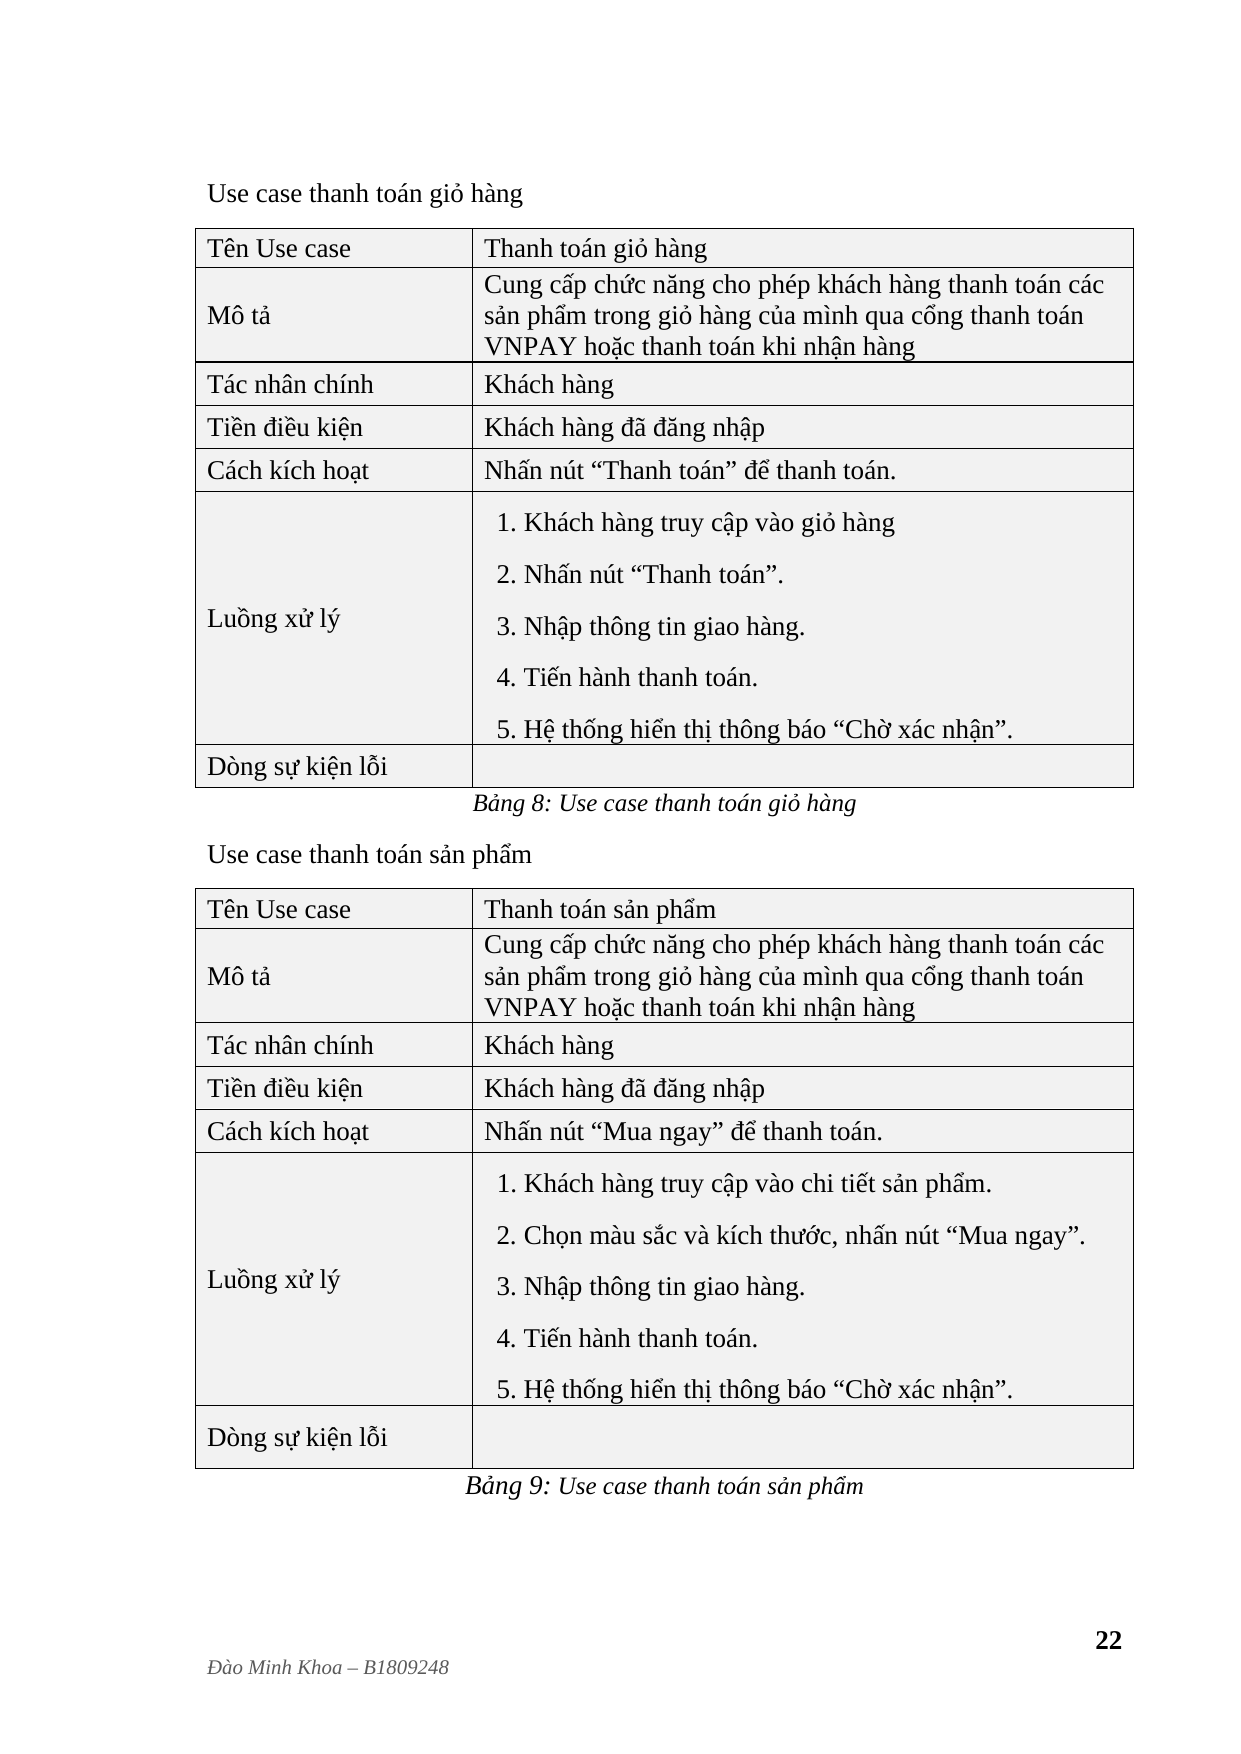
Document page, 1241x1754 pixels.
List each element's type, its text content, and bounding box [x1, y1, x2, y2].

table_cell Cách kích hoạt [196, 449, 472, 491]
text Use case thanh toán giỏ hàng [207, 177, 1122, 208]
table_cell Cung cấp chức năng cho phép khách hàng thanh toán các sản phẩm trong giỏ hàng của mình qua cổng thanh toán VNPAY hoặc thanh toán khi nhận hàng [473, 929, 1133, 1022]
text Use case thanh toán sản phẩm [207, 838, 1122, 869]
table_header Tên Use case [196, 229, 472, 267]
table_cell Tác nhân chính [196, 1023, 472, 1066]
table_cell Cung cấp chức năng cho phép khách hàng thanh toán các sản phẩm trong giỏ hàng của mình qua cổng thanh toán VNPAY hoặc thanh toán khi nhận hàng [473, 268, 1133, 361]
table_cell Tiền điều kiện [196, 406, 472, 448]
table_cell Nhấn nút “Thanh toán” để thanh toán. [473, 449, 1133, 491]
text Bảng 9: Use case thanh toán sản phẩm [207, 1469, 1122, 1500]
table_cell Cách kích hoạt [196, 1110, 472, 1152]
table_cell [473, 745, 1133, 787]
table_cell Luồng xử lý [196, 492, 472, 744]
table_cell Khách hàng đã đăng nhập [473, 1067, 1133, 1108]
table_cell Dòng sự kiện lỗi [196, 1406, 472, 1468]
table_header Tên Use case [196, 889, 472, 928]
table_cell Khách hàng [473, 363, 1133, 405]
table_cell Khách hàng [473, 1023, 1133, 1066]
table_cell Mô tả [196, 929, 472, 1022]
table_cell Dòng sự kiện lỗi [196, 745, 472, 787]
table_cell Tiền điều kiện [196, 1067, 472, 1108]
table_cell Tác nhân chính [196, 363, 472, 405]
table_header Thanh toán sản phẩm [473, 889, 1133, 928]
table_cell Khách hàng đã đăng nhập [473, 406, 1133, 448]
table_cell [473, 1406, 1133, 1468]
table_cell Luồng xử lý [196, 1153, 472, 1405]
table_header Thanh toán giỏ hàng [473, 229, 1133, 267]
table_cell Nhấn nút “Mua ngay” để thanh toán. [473, 1110, 1133, 1152]
table_cell Khách hàng truy cập vào giỏ hàng Nhấn nút “Thanh toán”. Nhập thông tin giao hàng. Tiến hành thanh toán. Hệ thống hiển thị thông báo “Chờ xác nhận”. [473, 492, 1133, 744]
table_cell Khách hàng truy cập vào chi tiết sản phẩm. Chọn màu sắc và kích thước, nhấn nút “Mua ngay”. Nhập thông tin giao hàng. Tiến hành thanh toán. Hệ thống hiển thị thông báo “Chờ xác nhận”. [473, 1153, 1133, 1405]
table_cell Mô tả [196, 268, 472, 361]
text Bảng 8: Use case thanh toán giỏ hàng [207, 788, 1122, 817]
